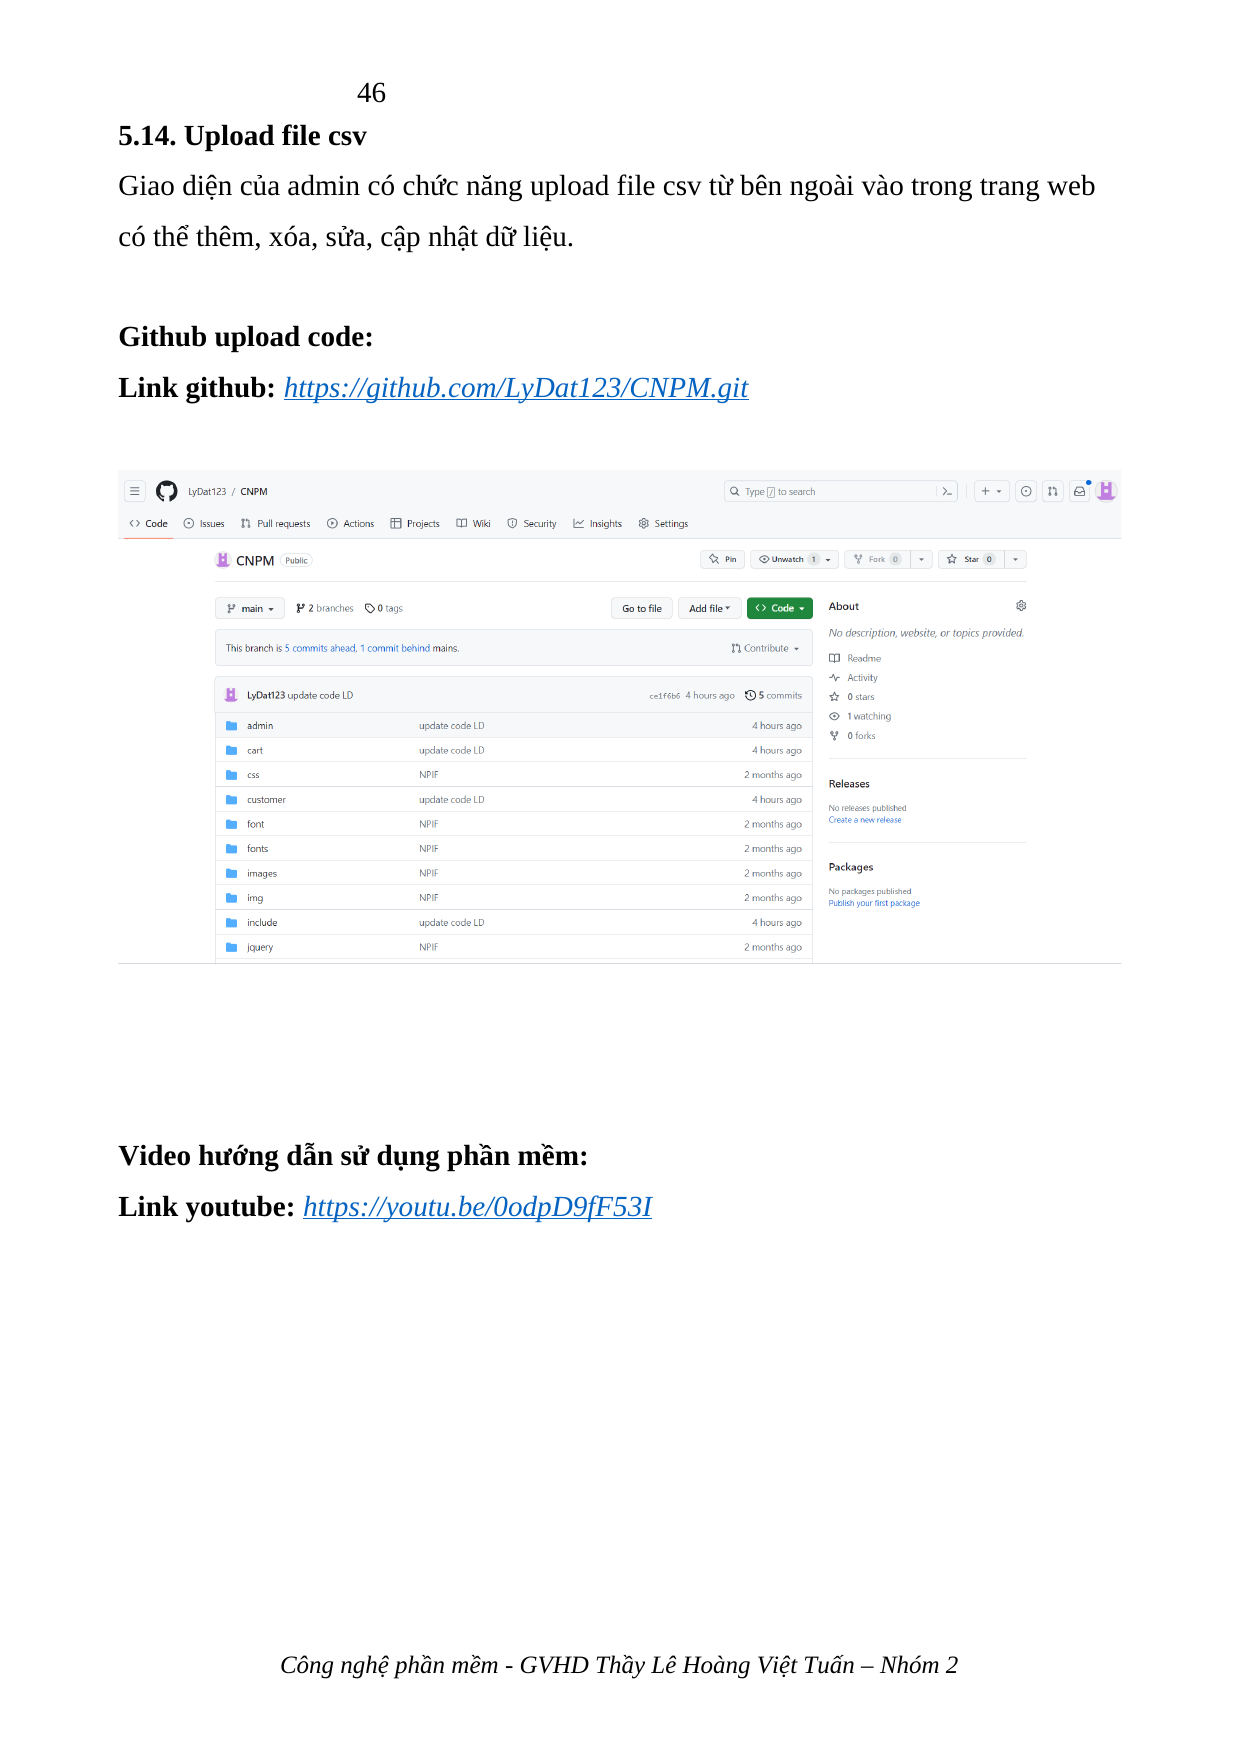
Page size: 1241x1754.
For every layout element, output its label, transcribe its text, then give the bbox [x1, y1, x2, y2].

subtitle 5.14. Upload file csv [118, 118, 1122, 152]
text Giao diện của admin có chức năng upload file csv từ bên ngoài vào trong trang web có thể thêm, xóa, sửa, cập nhật dữ liệu. [118, 168, 1122, 252]
text Link github: https://github.com/LyDat123/CNPM.git [118, 370, 1122, 403]
text Github upload code: [118, 319, 1122, 353]
text Link youtube: https://youtu.be/0odpD9fF53I [118, 1189, 1122, 1222]
text Video hướng dẫn sử dụng phần mềm: [118, 1138, 1122, 1172]
picture [118, 470, 1122, 964]
